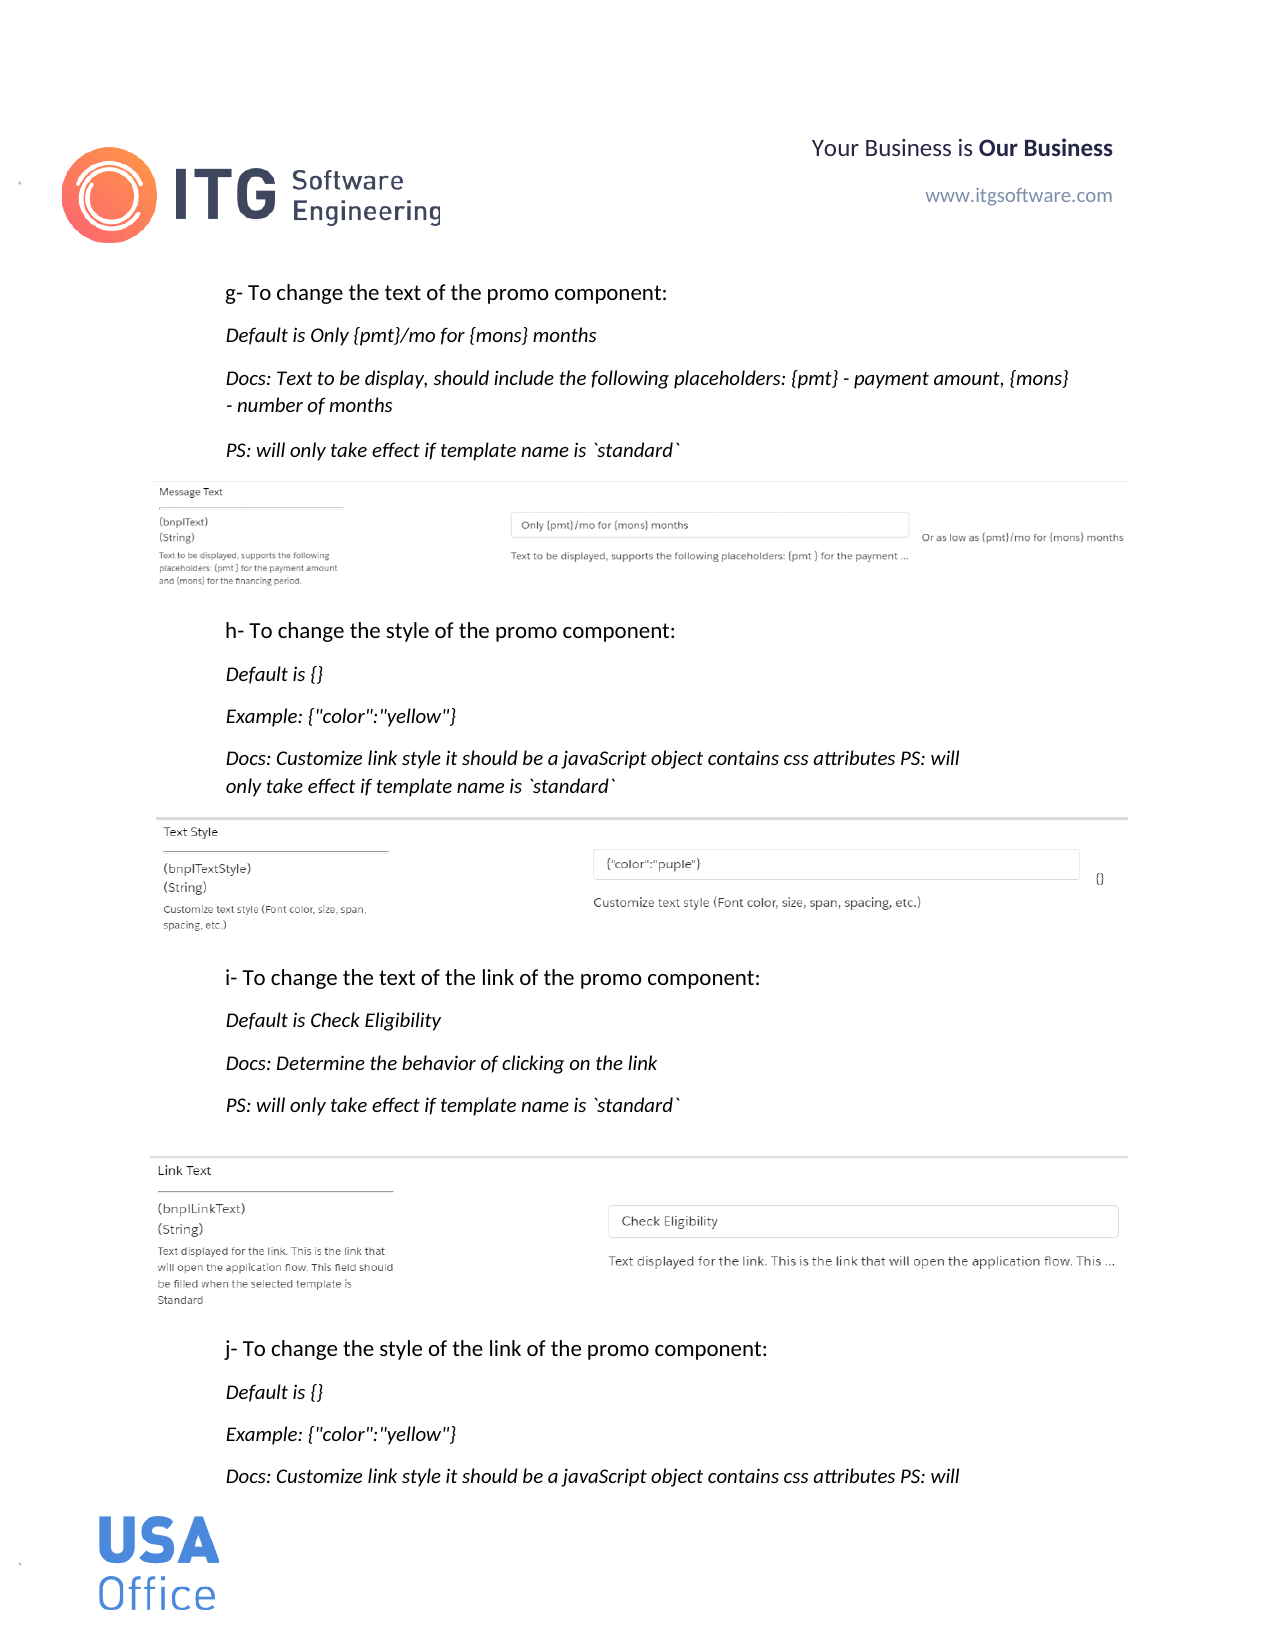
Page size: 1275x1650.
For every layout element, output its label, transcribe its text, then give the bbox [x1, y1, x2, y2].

text Default is Check Eligibility [226, 1008, 1125, 1033]
text g- To change the text of the promo component: [189, 278, 1125, 306]
picture [99, 1516, 219, 1610]
text PS: will only take effect if template name is `standard` [226, 1092, 1125, 1117]
text Docs: Customize link style it should be a javaScript object contains css attributes PS: will only take effect if template name is `standard` [226, 1463, 968, 1489]
text Default is Only {pmt}/mo for {mons} months [226, 323, 1125, 348]
picture [61, 147, 440, 243]
text h- To change the style of the promo component: [189, 616, 1125, 644]
picture [150, 1155, 1128, 1318]
text Docs: Determine the behavior of clicking on the link [226, 1050, 1125, 1075]
text i- To change the text of the link of the promo component: [189, 963, 1125, 991]
text Docs: Customize link style it should be a javaScript object contains css attributes PS: will only take effect if template name is `standard` [226, 745, 968, 798]
text Default is {} [226, 661, 1125, 686]
text j- To change the style of the link of the promo component: [189, 1334, 1125, 1363]
picture [150, 479, 1128, 599]
text Default is {} [226, 1379, 1125, 1405]
text Example: {"color":"yellow"} [226, 1421, 1125, 1447]
text Example: {"color":"yellow"} [226, 703, 1125, 728]
text Docs: Text to be display, should include the following placeholders: {pmt} - payment amount, {mons} - number of months [226, 365, 1072, 418]
text PS: will only take effect if template name is `standard` [226, 437, 1125, 463]
picture [150, 817, 1128, 947]
